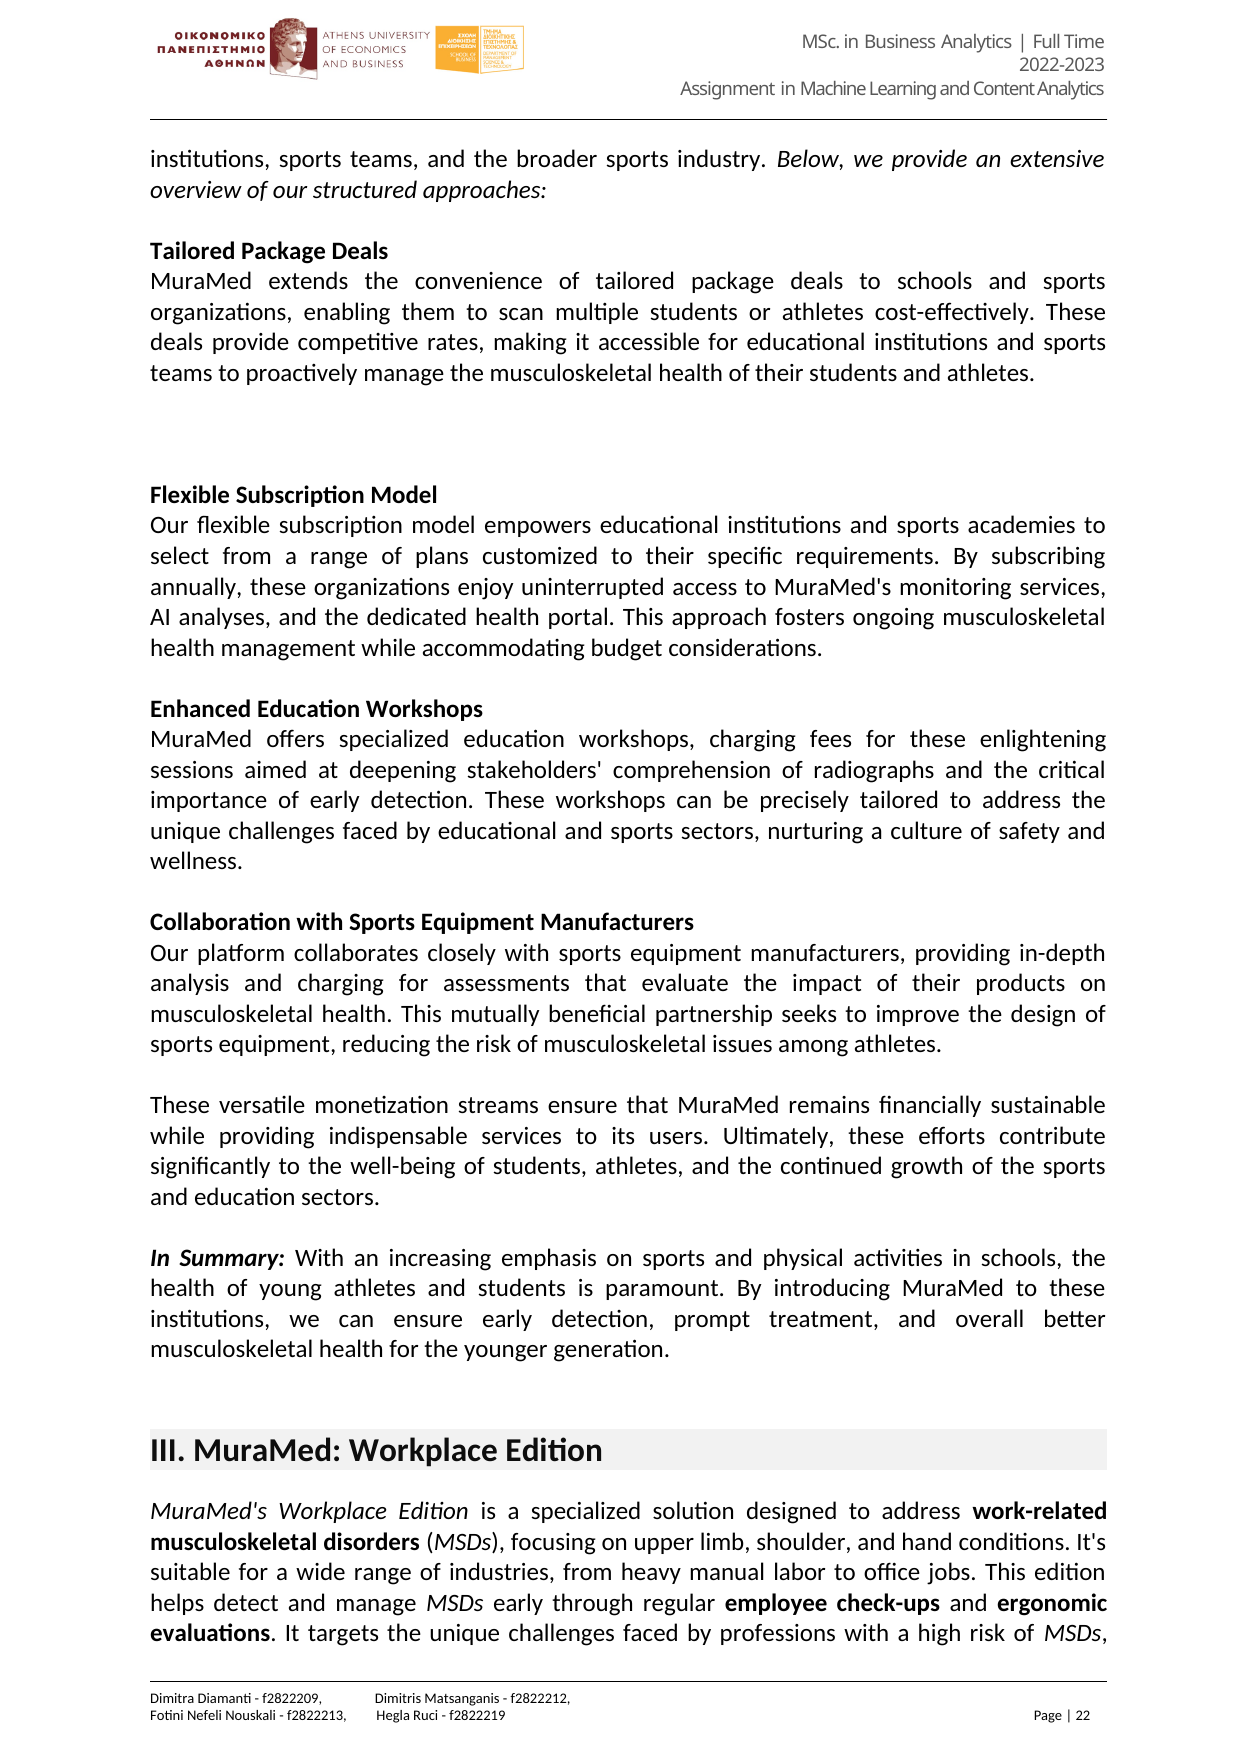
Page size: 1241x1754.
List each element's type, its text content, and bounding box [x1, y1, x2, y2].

subtitle Enhanced Education Workshops [150, 693, 1107, 723]
subtitle Collaboration with Sports Equipment Manufacturers [150, 906, 1107, 937]
picture [151, 17, 526, 82]
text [150, 143, 1107, 204]
text In Summary: With an increasing emphasis on sports and physical activities in schools, the health of young athletes and students is paramount. By introducing MuraMed to these institutions, we can ensure early detection, prompt treatment, and overall better musculoskeletal health for the younger generation. [150, 1242, 1107, 1364]
text Our flexible subscription model empowers educational institutions and sports academies to select from a range of plans customized to their specific requirements. By subscribing annually, these organizations enjoy uninterrupted access to MuraMed's monitoring services, AI analyses, and the dedicated health portal. This approach fosters ongoing musculoskeletal health management while accommodating budget considerations. [150, 509, 1107, 662]
subtitle Flexible Subscription Model [150, 479, 1107, 509]
text Our platform collaborates closely with sports equipment manufacturers, providing in-depth analysis and charging for assessments that evaluate the impact of their products on musculoskeletal health. This mutually beneficial partnership seeks to improve the design of sports equipment, reducing the risk of musculoskeletal issues among athletes. [150, 937, 1107, 1059]
text MuraMed extends the convenience of tailored package deals to schools and sports organizations, enabling them to scan multiple students or athletes cost-effectively. These deals provide competitive rates, making it accessible for educational institutions and sports teams to proactively manage the musculoskeletal health of their students and athletes. [150, 265, 1107, 387]
text MuraMed offers specialized education workshops, charging fees for these enlightening sessions aimed at deepening stakeholders' comprehension of radiographs and the critical importance of early detection. These workshops can be precisely tailored to address the unique challenges faced by educational and sports sectors, nurturing a culture of safety and wellness. [150, 723, 1107, 876]
text These versatile monetization streams ensure that MuraMed remains financially sustainable while providing indispensable services to its users. Ultimately, these efforts contribute significantly to the well-being of students, athletes, and the continued growth of the sports and education sectors. [150, 1089, 1107, 1212]
subtitle III. MuraMed: Workplace Edition [150, 1429, 1107, 1470]
subtitle Tailored Package Deals [150, 235, 1107, 265]
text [150, 1495, 1107, 1648]
